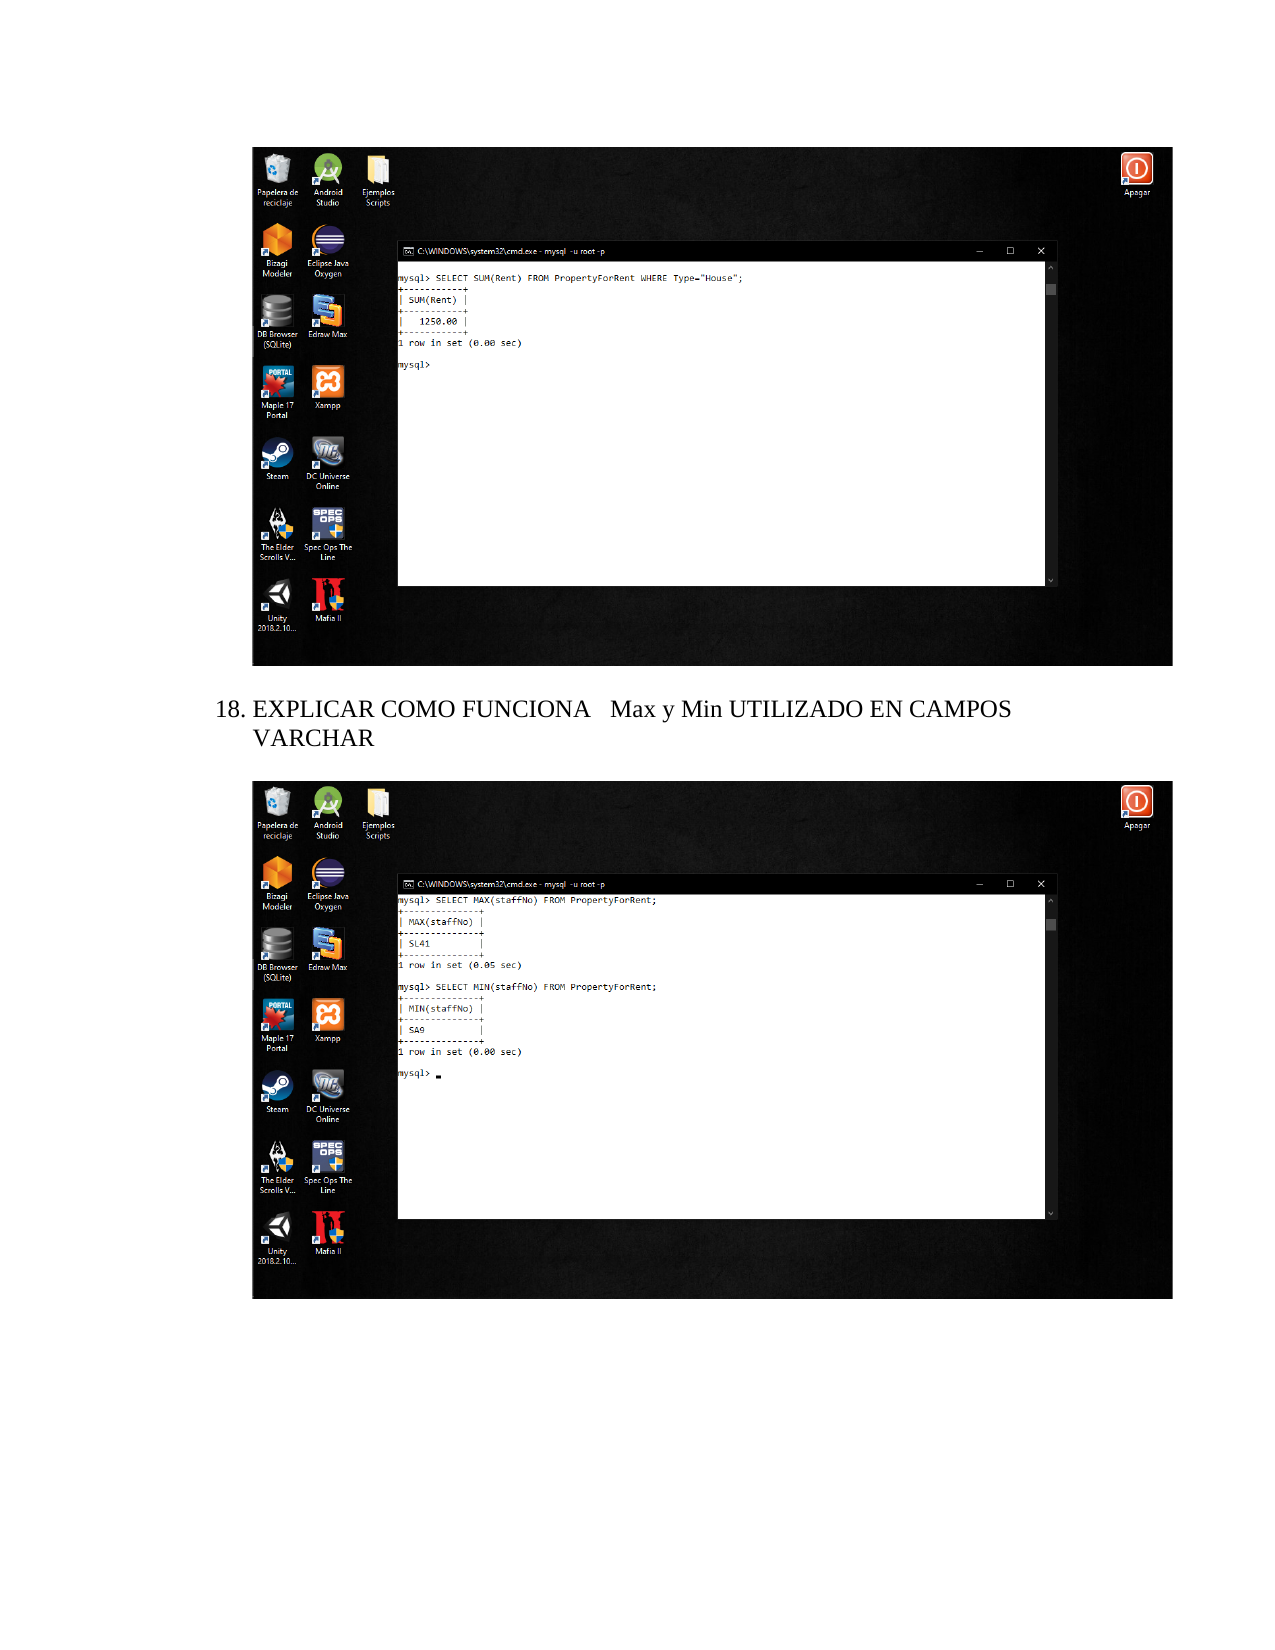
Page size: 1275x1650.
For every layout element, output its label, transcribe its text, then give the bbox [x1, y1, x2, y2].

list EXPLICAR COMO FUNCIONA Max y Min UTILIZADO EN CAMPOS VARCHAR [215, 694, 1098, 752]
picture [252, 147, 1173, 666]
picture [252, 781, 1173, 1299]
